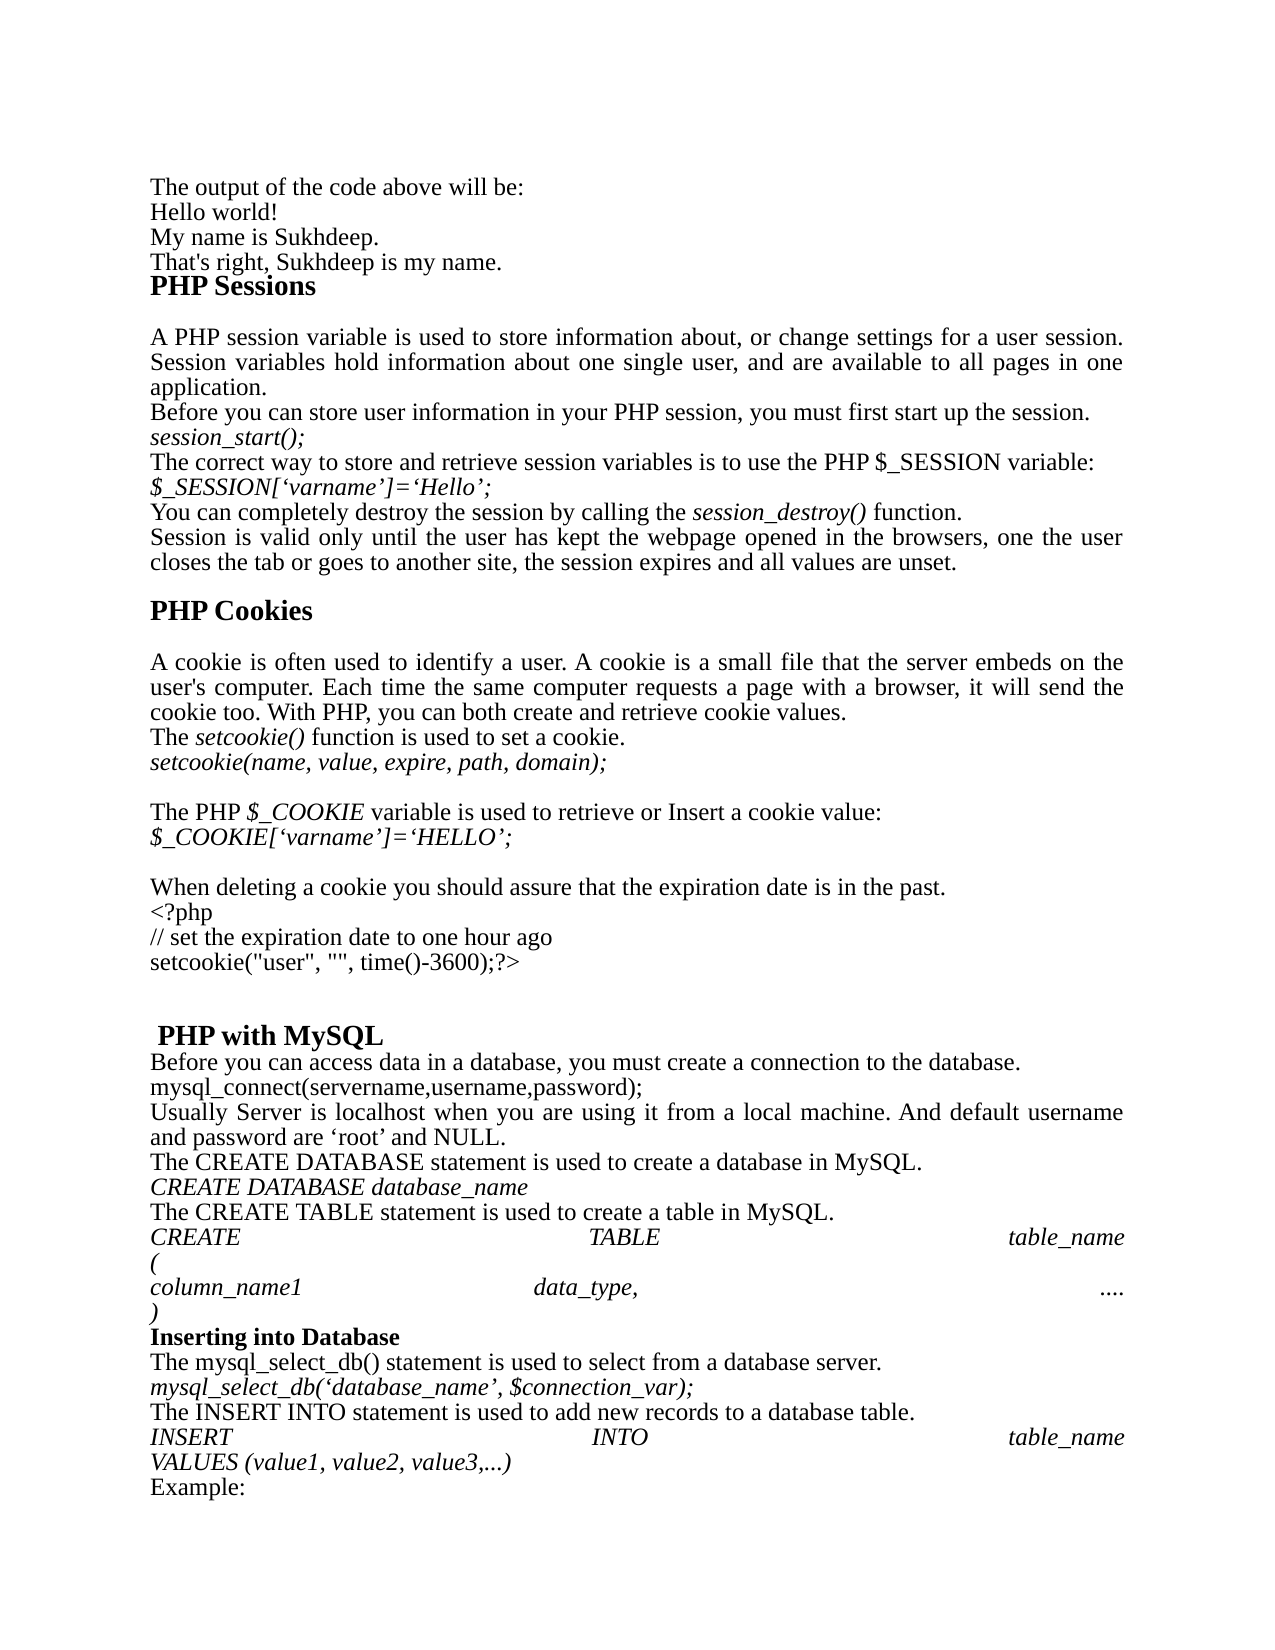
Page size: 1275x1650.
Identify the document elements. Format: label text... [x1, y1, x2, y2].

text $_SESSION[‘varname’]=‘Hello’; [150, 475, 1125, 500]
text mysql_connect(servername,username,password); [150, 1075, 1125, 1100]
text Example: [150, 1475, 1125, 1500]
text Hello world! [150, 200, 1125, 225]
text setcookie(name, value, expire, path, domain); [150, 750, 1125, 775]
text Session is valid only until the user has kept the webpage opened in the browsers, one the user closes the tab or goes to another site, the session expires and all values are unset. [150, 525, 1125, 575]
text PHP Sessions [150, 275, 1125, 300]
text PHP Cookies [150, 600, 1125, 625]
text mysql_select_db(‘database_name’, $connection_var); [150, 1375, 1125, 1400]
text The INSERT INTO statement is used to add new records to a database table. [150, 1400, 1125, 1425]
text INSERT INTO table_name VALUES (value1, value2, value3,...) [150, 1425, 1125, 1475]
text The CREATE TABLE statement is used to create a table in MySQL. [150, 1200, 1125, 1225]
text A PHP session variable is used to store information about, or change settings for a user session. Session variables hold information about one single user, and are available to all pages in one application. [150, 325, 1125, 400]
text CREATE TABLE table_name ( column_name1 data_type, .... ) [150, 1225, 1125, 1325]
text The setcookie() function is used to set a cookie. [150, 725, 1125, 750]
text The PHP $_COOKIE variable is used to retrieve or Insert a cookie value: [150, 800, 1125, 825]
text That's right, Sukhdeep is my name. [150, 250, 1125, 275]
text Before you can store user information in your PHP session, you must first start up the session. [150, 400, 1125, 425]
text When deleting a cookie you should assure that the expiration date is in the past. [150, 875, 1125, 900]
text Inserting into Database [150, 1325, 1125, 1350]
text <?php // set the expiration date to one hour ago [150, 900, 1125, 950]
text A cookie is often used to identify a user. A cookie is a small file that the server embeds on the user's computer. Each time the same computer requests a page with a browser, it will send the cookie too. With PHP, you can both create and retrieve cookie values. [150, 650, 1125, 725]
text setcookie("user", "", time()-3600);?> [150, 950, 1125, 975]
text The CREATE DATABASE statement is used to create a database in MySQL. [150, 1150, 1125, 1175]
text session_start(); [150, 425, 1125, 450]
text The mysql_select_db() statement is used to select from a database server. [150, 1350, 1125, 1375]
text CREATE DATABASE database_name [150, 1175, 1125, 1200]
text $_COOKIE[‘varname’]=‘HELLO’; [150, 825, 1125, 850]
text PHP with MySQL [150, 1025, 1125, 1050]
text My name is Sukhdeep. [150, 225, 1125, 250]
text The output of the code above will be: [150, 175, 1125, 200]
text Before you can access data in a database, you must create a connection to the database. [150, 1050, 1125, 1075]
text Usually Server is localhost when you are using it from a local machine. And default username and password are ‘root’ and NULL. [150, 1100, 1125, 1150]
text You can completely destroy the session by calling the session_destroy() function. [150, 500, 1125, 525]
text The correct way to store and retrieve session variables is to use the PHP $_SESSION variable: [150, 450, 1125, 475]
